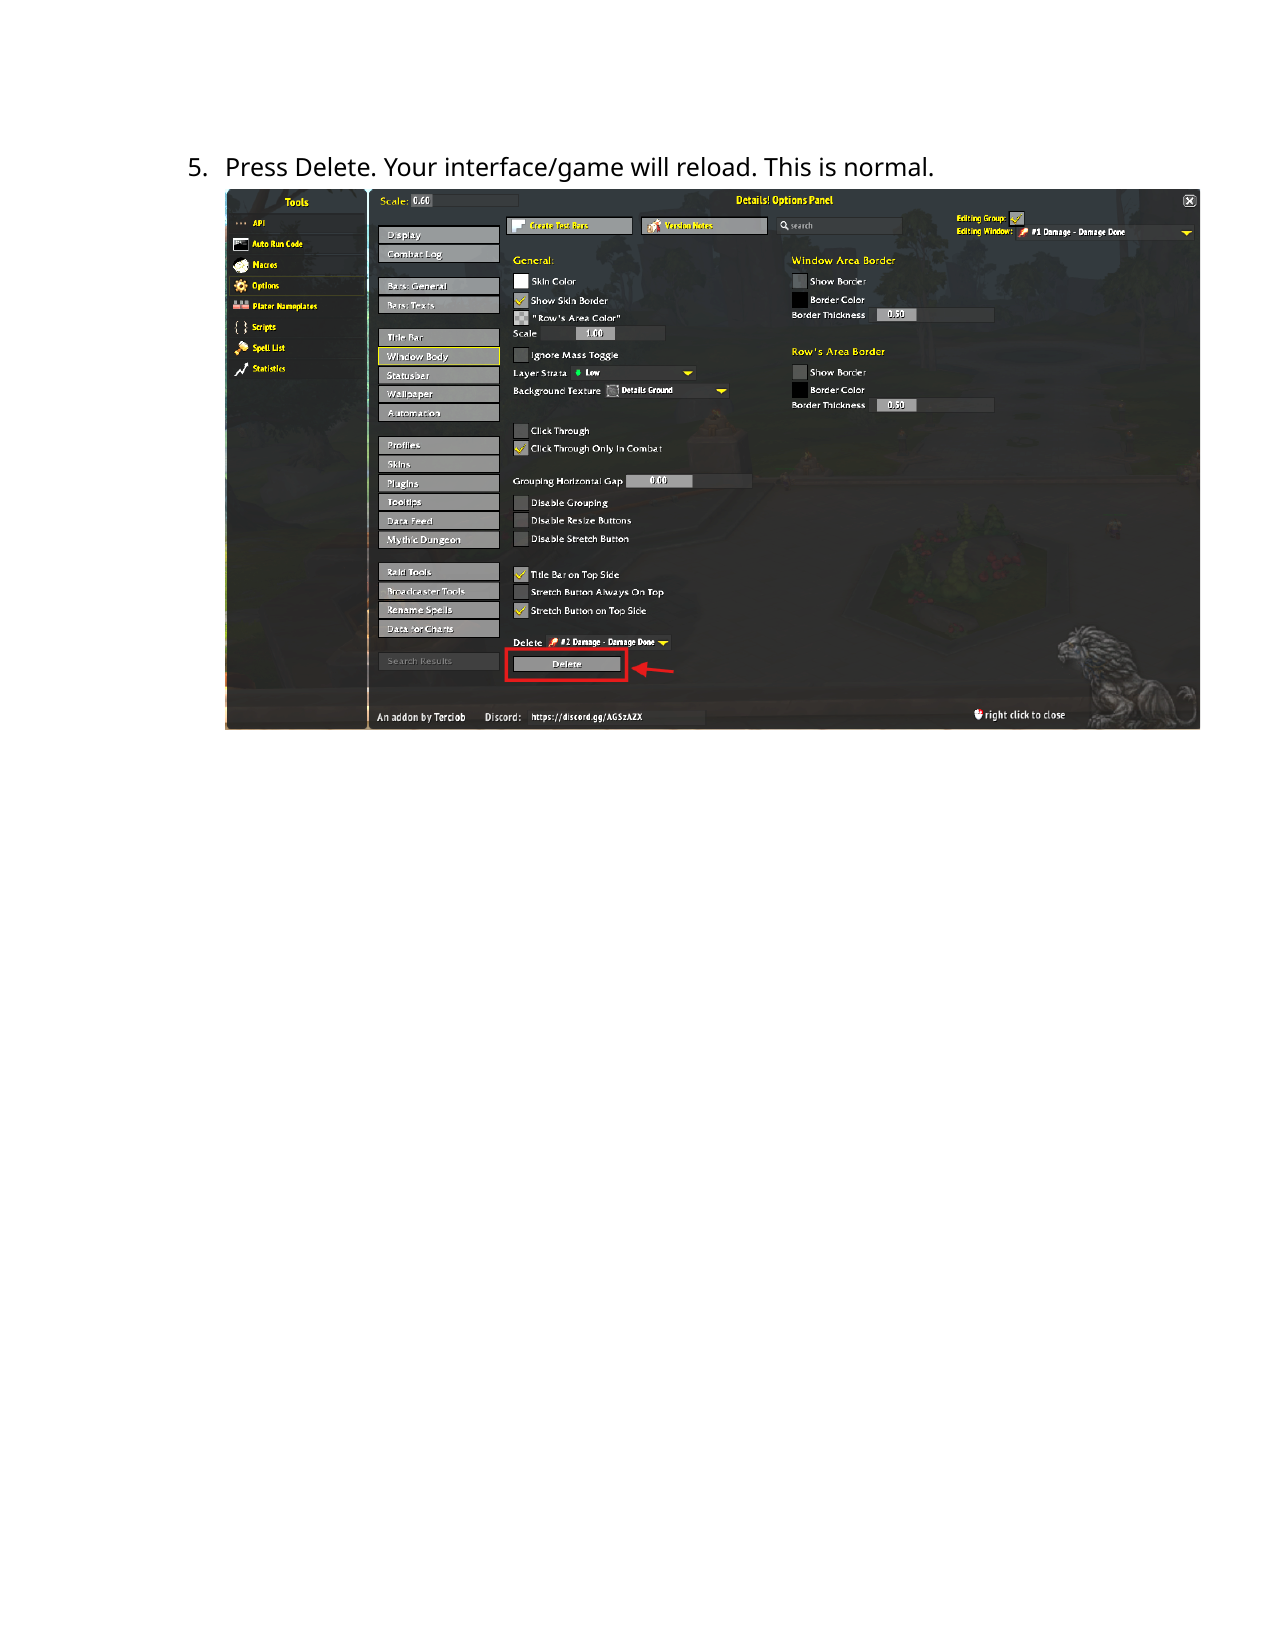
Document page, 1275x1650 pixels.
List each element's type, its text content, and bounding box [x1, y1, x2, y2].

picture [225, 189, 1200, 730]
